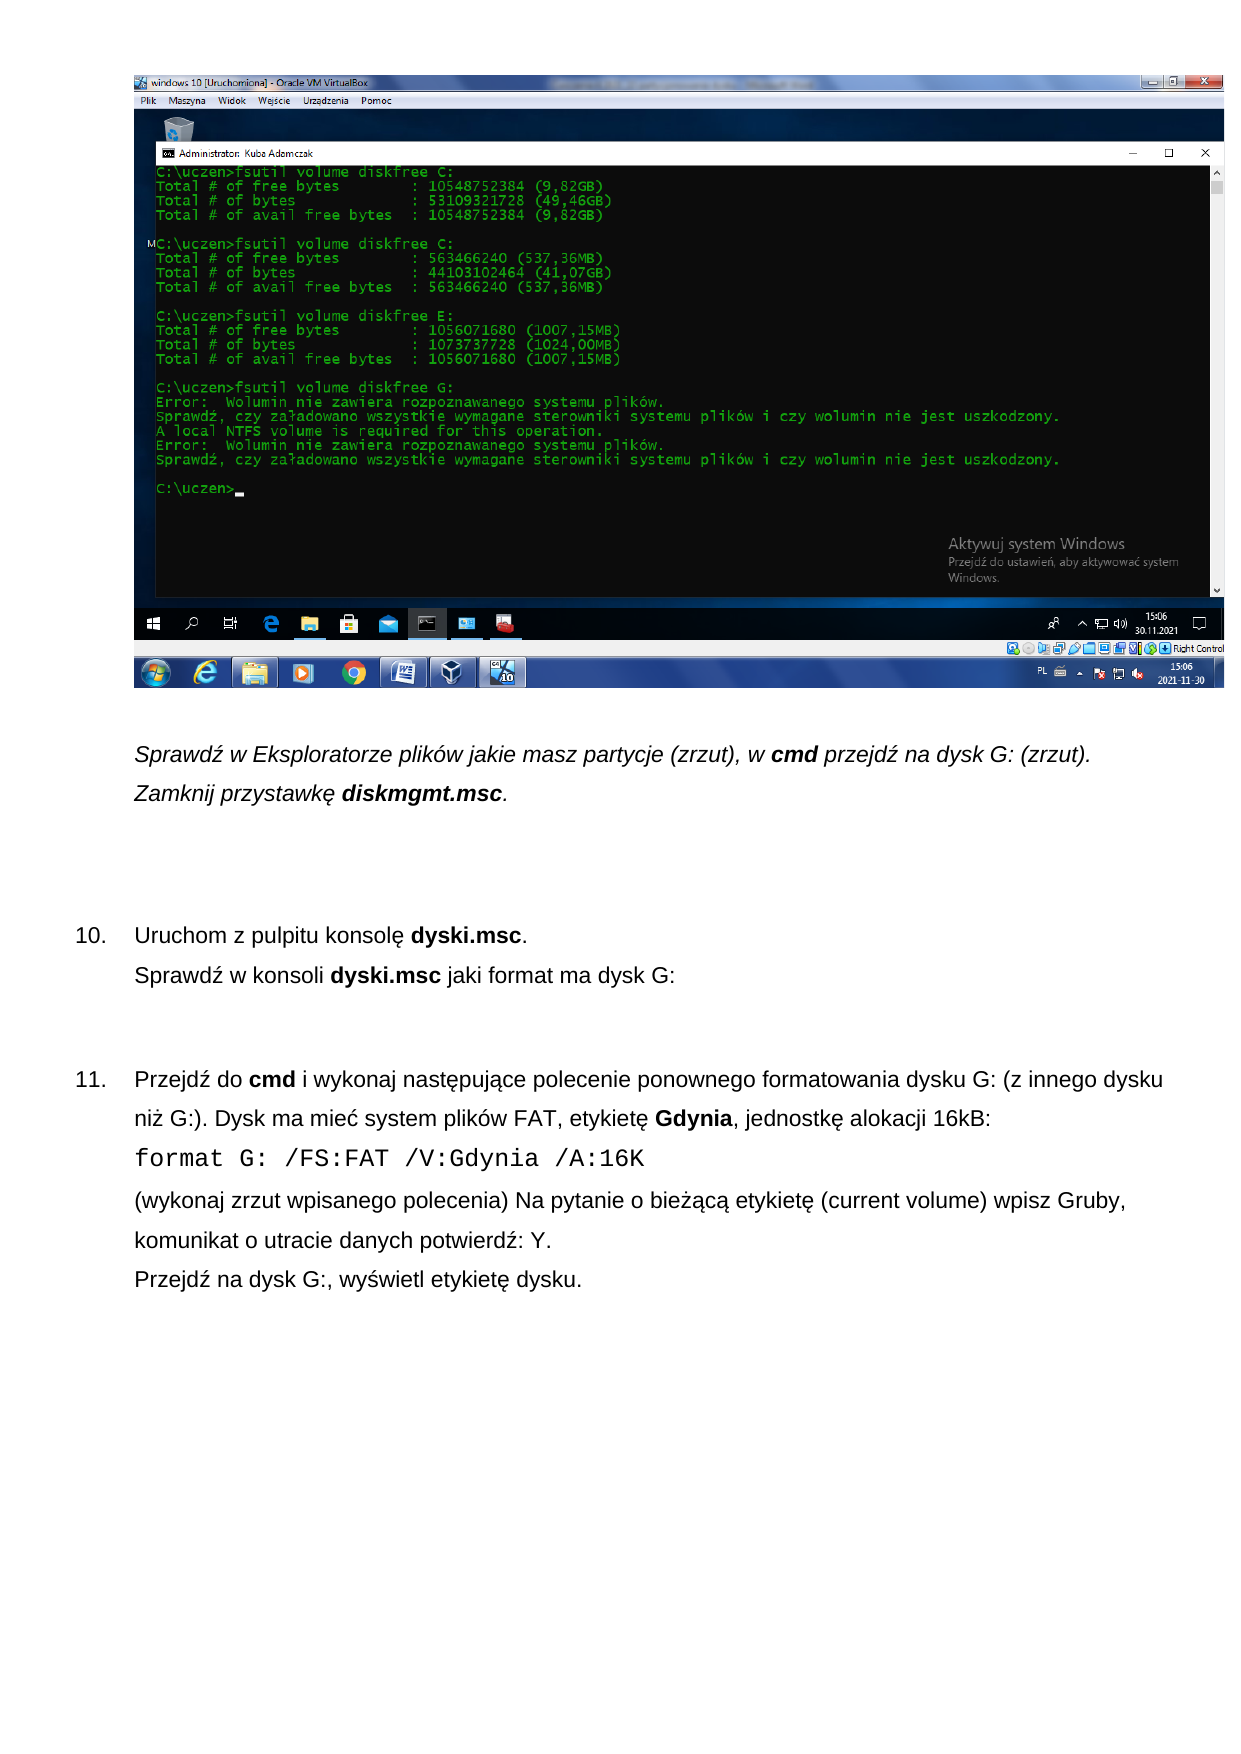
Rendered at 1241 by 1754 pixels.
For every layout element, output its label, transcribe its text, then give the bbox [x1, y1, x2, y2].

picture [134, 75, 1225, 688]
list Sprawdź w Eksploratorze plików jakie masz partycje (zrzut), w cmd przejdź na dysk G: (zrzut). Zamknij przystawkę diskmgmt.msc. [134, 688, 1165, 806]
list Uruchom z pulpitu konsolę dyski.msc. Sprawdź w konsoli dyski.msc jaki format ma dysk G: [75, 922, 1165, 988]
list Przejdź do cmd i wykonaj następujące polecenie ponownego formatowania dysku G: (z innego dysku niż G:). Dysk ma mieć system plików FAT, etykietę Gdynia, jednostkę alokacji 16kB: format G: /FS:FAT /V:Gdynia /A:16K (wykonaj zrzut wpisanego polecenia) Na pytanie o bieżącą etykietę (current volume) wpisz Gruby, komunikat o utracie danych potwierdź: Y. Przejdź na dysk G:, wyświetl etykietę dysku. [75, 1066, 1165, 1293]
